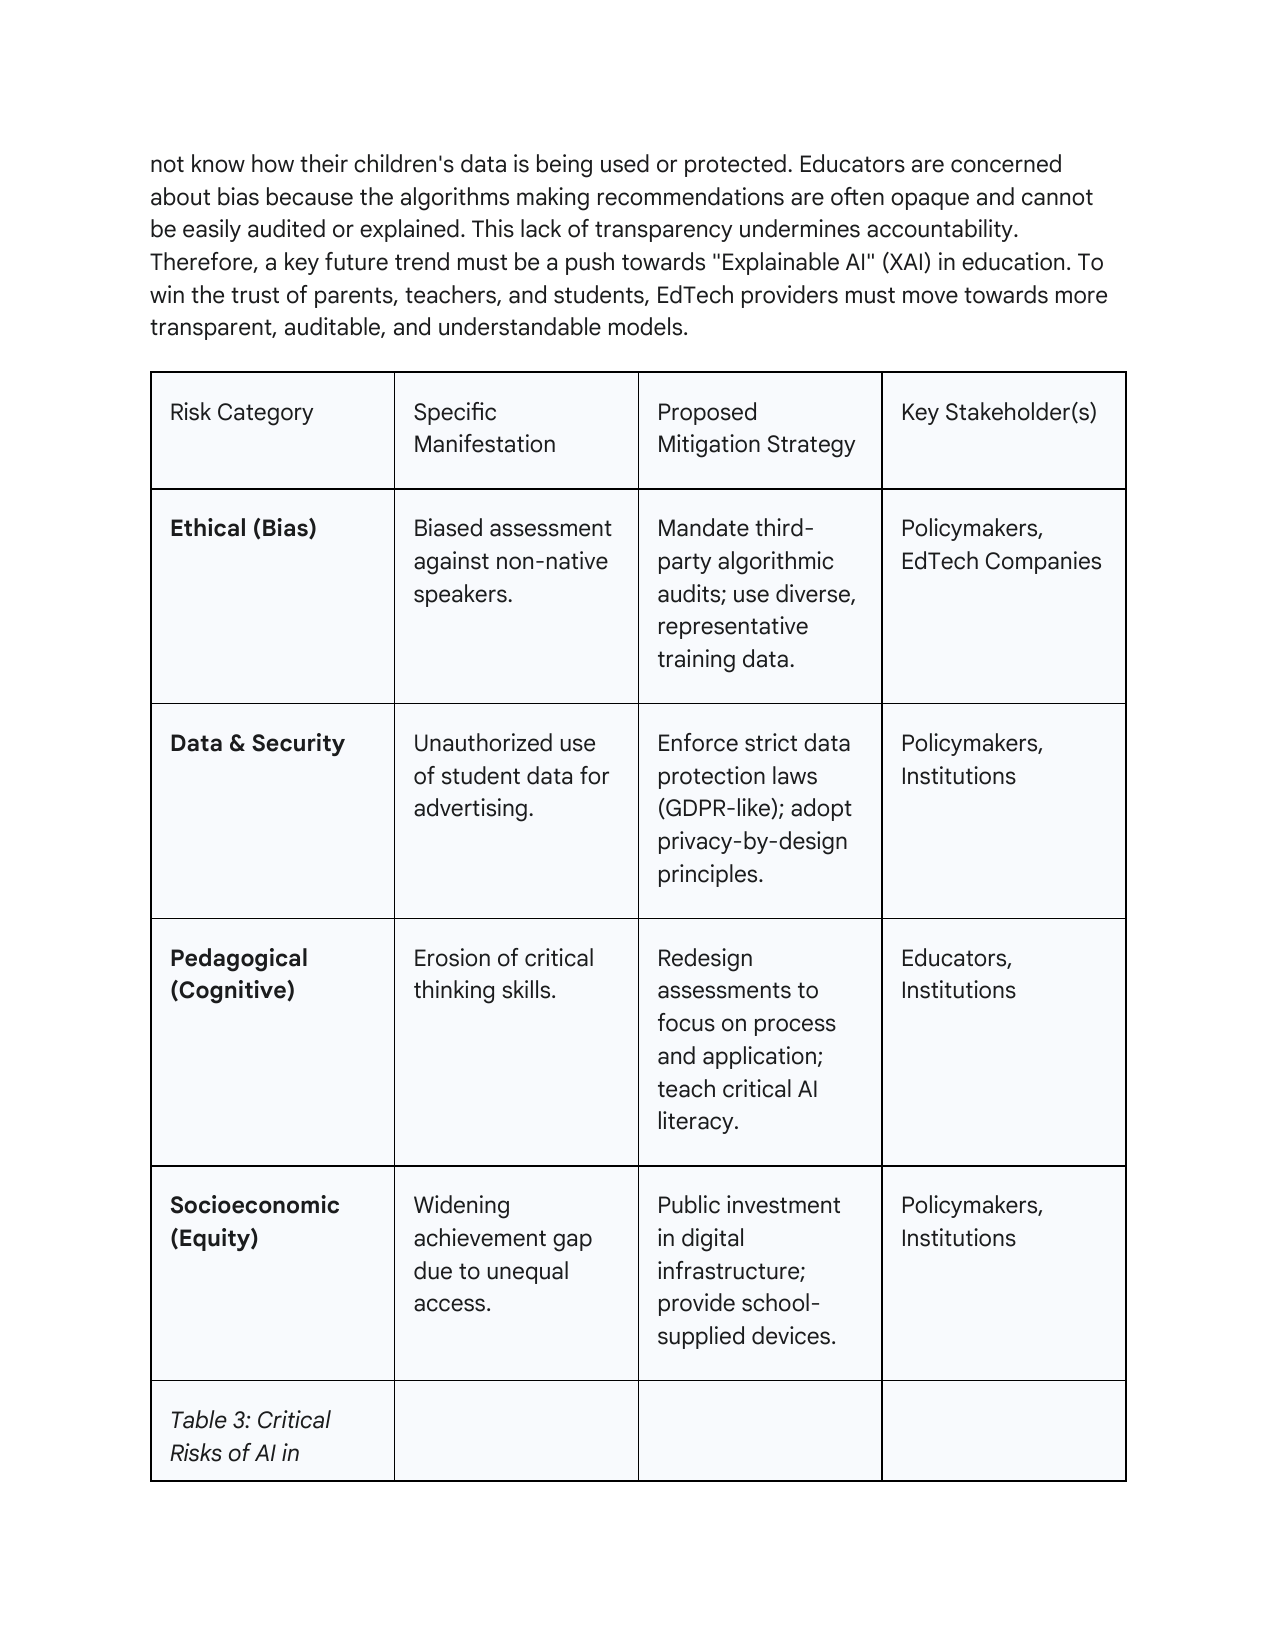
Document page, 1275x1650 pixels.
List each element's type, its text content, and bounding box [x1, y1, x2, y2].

table_header Specific Manifestation [395, 373, 638, 488]
table_cell Widening achievement gap due to unequal access. [395, 1167, 638, 1380]
table_cell Policymakers, EdTech Companies [883, 490, 1125, 703]
table_cell [639, 1381, 881, 1480]
table_header Risk Category [152, 373, 394, 488]
table_cell Pedagogical (Cognitive) [152, 919, 394, 1165]
table_cell Policymakers, Institutions [883, 704, 1125, 917]
table_cell [883, 1381, 1125, 1480]
table_cell Unauthorized use of student data for advertising. [395, 704, 638, 917]
table_cell Ethical (Bias) [152, 490, 394, 703]
table_header Key Stakeholder(s) [883, 373, 1125, 488]
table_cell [152, 1381, 394, 1480]
table_cell [395, 1381, 638, 1480]
table_cell Mandate third-party algorithmic audits; use diverse, representative training data. [639, 490, 881, 703]
table_cell Socioeconomic (Equity) [152, 1167, 394, 1380]
table_cell Public investment in digital infrastructure; provide school-supplied devices. [639, 1167, 881, 1380]
table_cell Educators, Institutions [883, 919, 1125, 1165]
table_cell Data & Security [152, 704, 394, 917]
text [150, 150, 1125, 342]
table_cell Erosion of critical thinking skills. [395, 919, 638, 1165]
table_cell Biased assessment against non-native speakers. [395, 490, 638, 703]
table_header Proposed Mitigation Strategy [639, 373, 881, 488]
table_cell Redesign assessments to focus on process and application; teach critical AI literacy. [639, 919, 881, 1165]
table_cell Enforce strict data protection laws (GDPR-like); adopt privacy-by-design principles. [639, 704, 881, 917]
table_cell Policymakers, Institutions [883, 1167, 1125, 1380]
